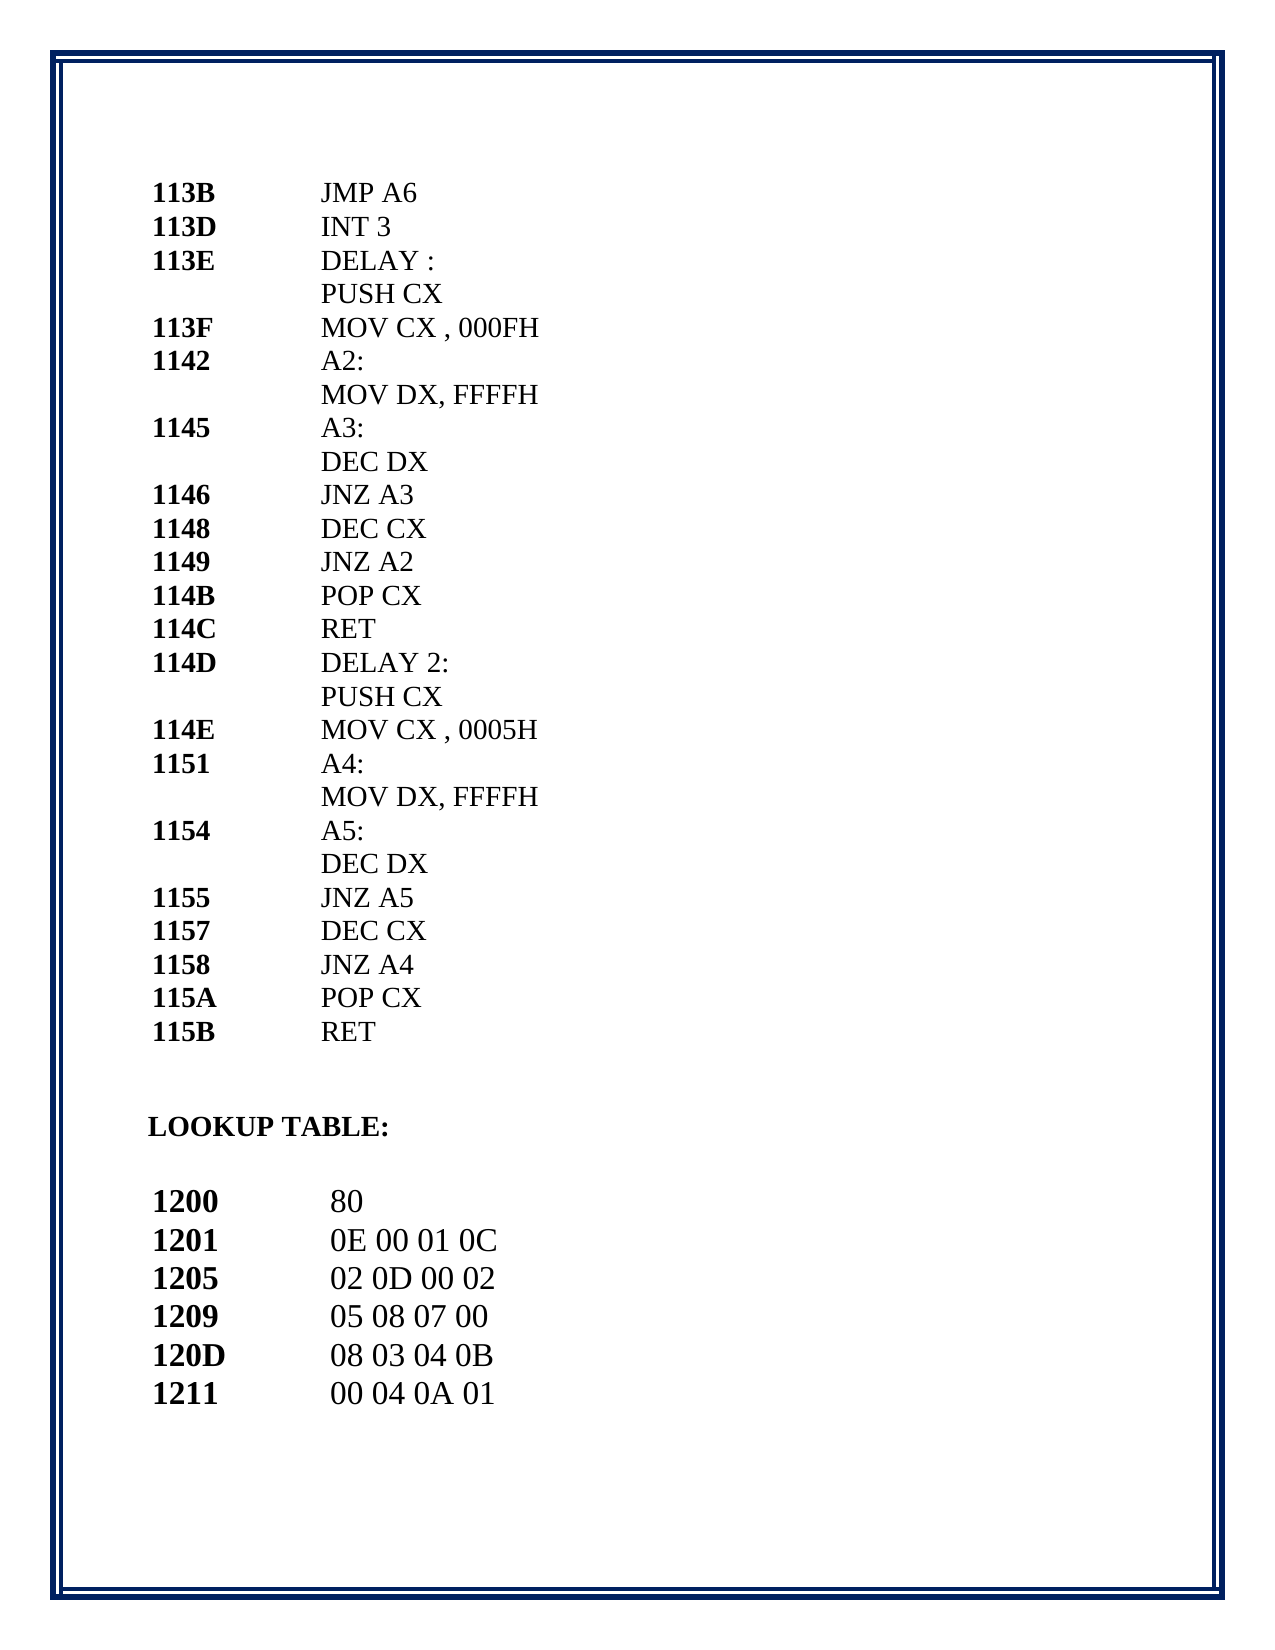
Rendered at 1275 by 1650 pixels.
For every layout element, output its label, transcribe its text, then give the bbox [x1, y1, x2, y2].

table_cell POP CX [309, 981, 862, 1014]
table_cell 120D [141, 1335, 319, 1373]
table_cell 113F [141, 310, 309, 343]
table_cell 1151 [141, 746, 309, 813]
table_cell JNZ A2 [309, 545, 862, 578]
table_cell 1154 [141, 813, 309, 880]
table_cell DELAY 2: PUSH CX [309, 645, 862, 712]
table_cell POP CX [309, 578, 862, 612]
table_cell 1142 [141, 343, 309, 410]
table_cell 1149 [141, 545, 309, 578]
table_cell DEC CX [309, 511, 862, 544]
table_cell MOV CX , 000FH [309, 310, 862, 343]
table_cell INT 3 [309, 209, 862, 243]
table_cell DELAY : PUSH CX [309, 243, 862, 310]
table_cell 114B [141, 578, 309, 612]
table_cell JNZ A5 [309, 880, 862, 913]
table_cell 1211 [141, 1373, 319, 1412]
text LOOKUP TABLE: [75, 1109, 1200, 1143]
table_cell 0E 00 01 0C [319, 1220, 591, 1258]
table_cell RET [309, 612, 862, 645]
table_cell 00 04 0A 01 [319, 1373, 591, 1412]
table_cell A2: MOV DX, FFFFH [309, 343, 862, 410]
table_cell 05 08 07 00 [319, 1297, 591, 1335]
table_cell 1205 [141, 1258, 319, 1297]
table_cell 1201 [141, 1220, 319, 1258]
table_cell 1209 [141, 1297, 319, 1335]
table_cell 114C [141, 612, 309, 645]
table_cell DEC CX [309, 914, 862, 947]
table_cell 02 0D 00 02 [319, 1258, 591, 1297]
table_header 80 [319, 1182, 591, 1220]
table_cell A5: DEC DX [309, 813, 862, 880]
table_cell 115A [141, 981, 309, 1014]
table_cell JNZ A3 [309, 478, 862, 511]
table_cell A3: DEC DX [309, 410, 862, 477]
table_cell RET [309, 1014, 862, 1048]
table_cell 114E [141, 712, 309, 746]
table_cell 113B [141, 75, 309, 209]
table_cell 115B [141, 1014, 309, 1048]
table_cell JMP A6 [309, 75, 862, 209]
table_cell 08 03 04 0B [319, 1335, 591, 1373]
table_cell 113E [141, 243, 309, 310]
table_cell A4: MOV DX, FFFFH [309, 746, 862, 813]
table_cell 1157 [141, 914, 309, 947]
table_cell MOV CX , 0005H [309, 712, 862, 746]
table_cell 1155 [141, 880, 309, 913]
table_cell 1148 [141, 511, 309, 544]
table_cell 114D [141, 645, 309, 712]
table_header 1200 [141, 1182, 319, 1220]
table_cell 1146 [141, 478, 309, 511]
table_cell 113D [141, 209, 309, 243]
table_cell JNZ A4 [309, 947, 862, 981]
table_cell 1145 [141, 410, 309, 477]
table_cell 1158 [141, 947, 309, 981]
